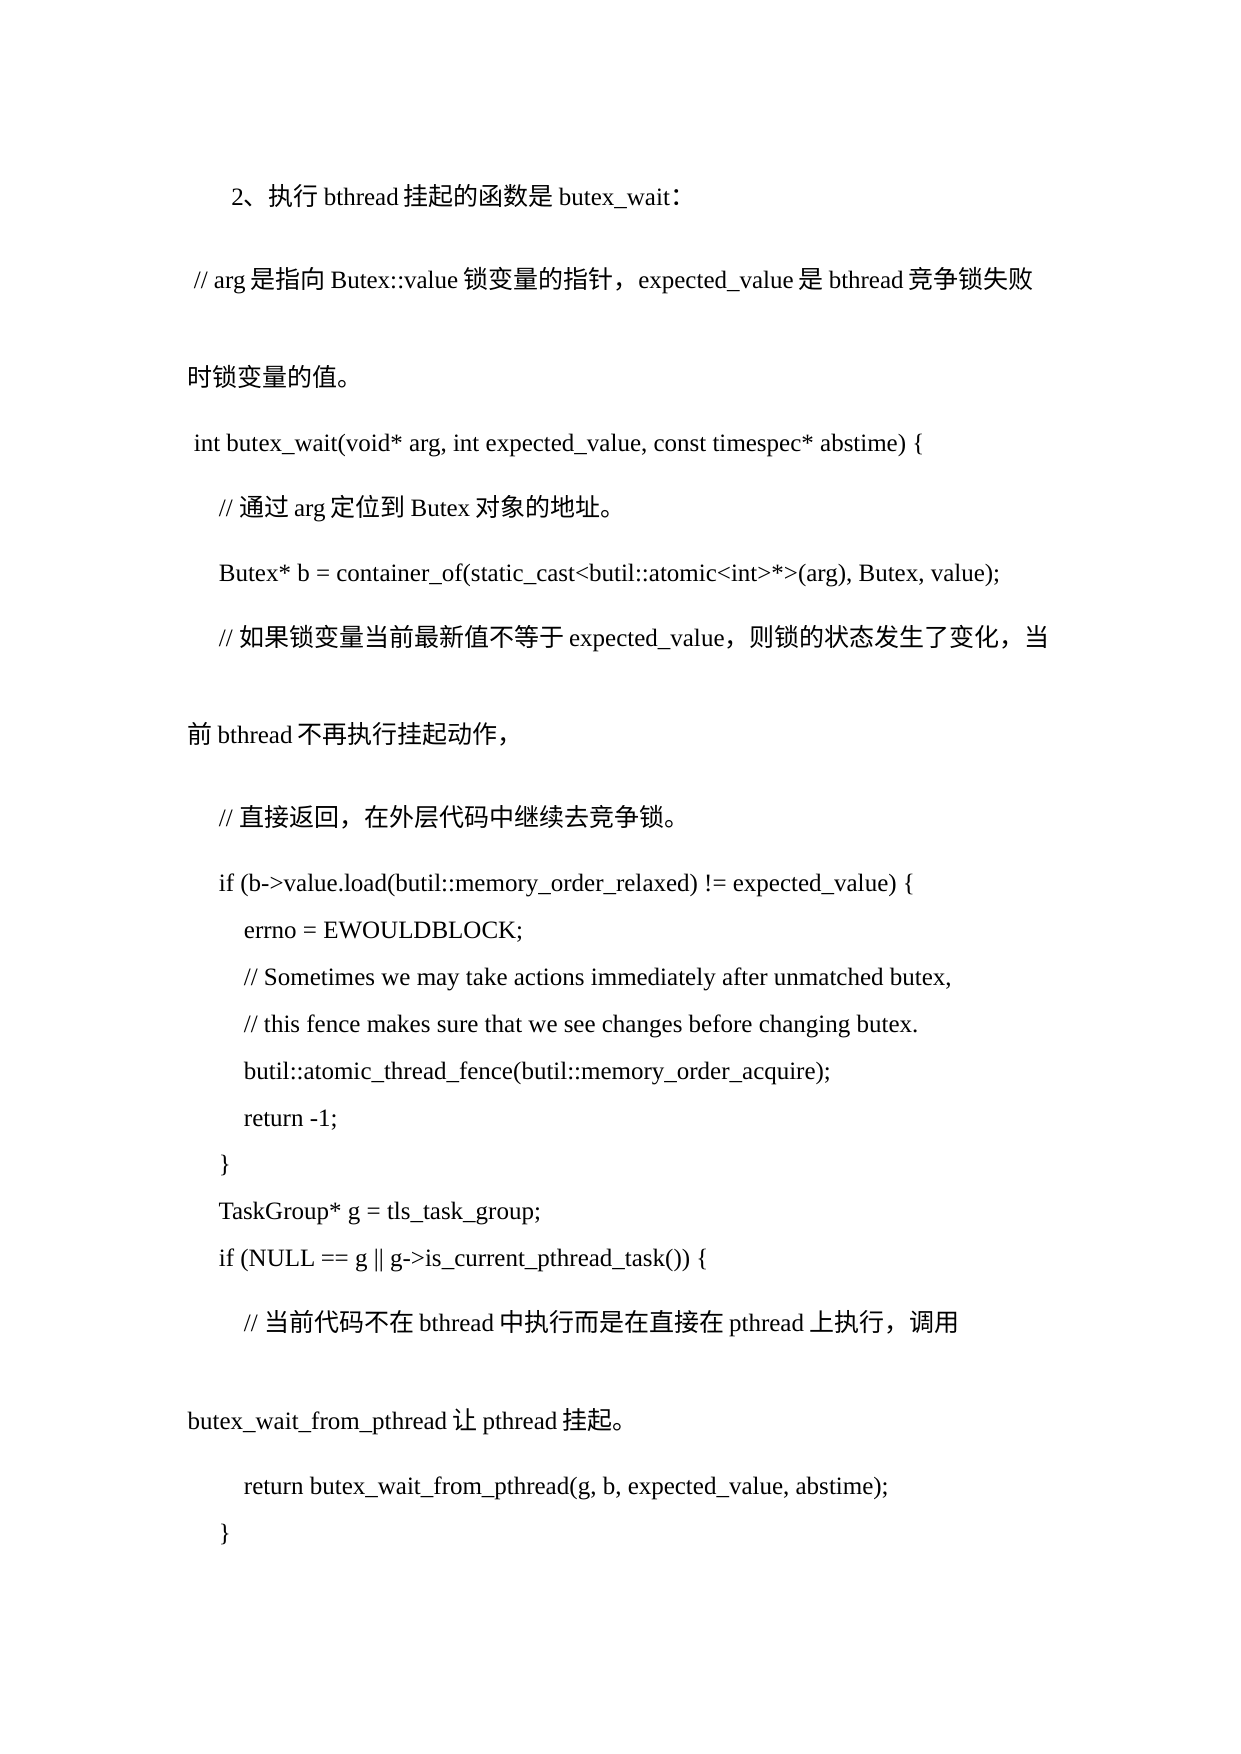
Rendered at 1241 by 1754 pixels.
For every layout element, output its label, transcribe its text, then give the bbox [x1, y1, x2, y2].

text butil::atomic_thread_fence(butil::memory_order_acquire); [187, 1054, 1053, 1086]
text return butex_wait_from_pthread(g, b, expected_value, abstime); [187, 1469, 1053, 1501]
text return -1; [187, 1101, 1053, 1133]
text int butex_wait(void* arg, int expected_value, const timespec* abstime) { [187, 426, 1053, 458]
text TaskGroup* g = tls_task_group; [187, 1194, 1053, 1227]
text if (NULL == g || g->is_current_pthread_task()) { [187, 1241, 1053, 1274]
text // Sometimes we may take actions immediately after unmatched butex, [187, 960, 1053, 993]
text 2、执行bthread挂起的函数是butex_wait： [187, 162, 1053, 227]
text } [187, 1148, 1053, 1180]
text // 通过arg定位到Butex对象的地址。 [187, 473, 1053, 538]
text // 如果锁变量当前最新值不等于expected_value，则锁的状态发生了变化，当前bthread不再执行挂起动作， [187, 603, 1053, 765]
text // arg是指向Butex::value锁变量的指针，expected_value是bthread竞争锁失败时锁变量的值。 [187, 245, 1053, 408]
text Butex* b = container_of(static_cast<butil::atomic<int>*>(arg), Butex, value); [187, 556, 1053, 588]
text // this fence makes sure that we see changes before changing butex. [187, 1007, 1053, 1039]
text // 当前代码不在bthread中执行而是在直接在pthread上执行，调用butex_wait_from_pthread让pthread挂起。 [187, 1288, 1053, 1451]
text // 直接返回，在外层代码中继续去竞争锁。 [187, 783, 1053, 848]
text if (b->value.load(butil::memory_order_relaxed) != expected_value) { [187, 866, 1053, 899]
text } [187, 1516, 1053, 1548]
text errno = EWOULDBLOCK; [187, 913, 1053, 946]
